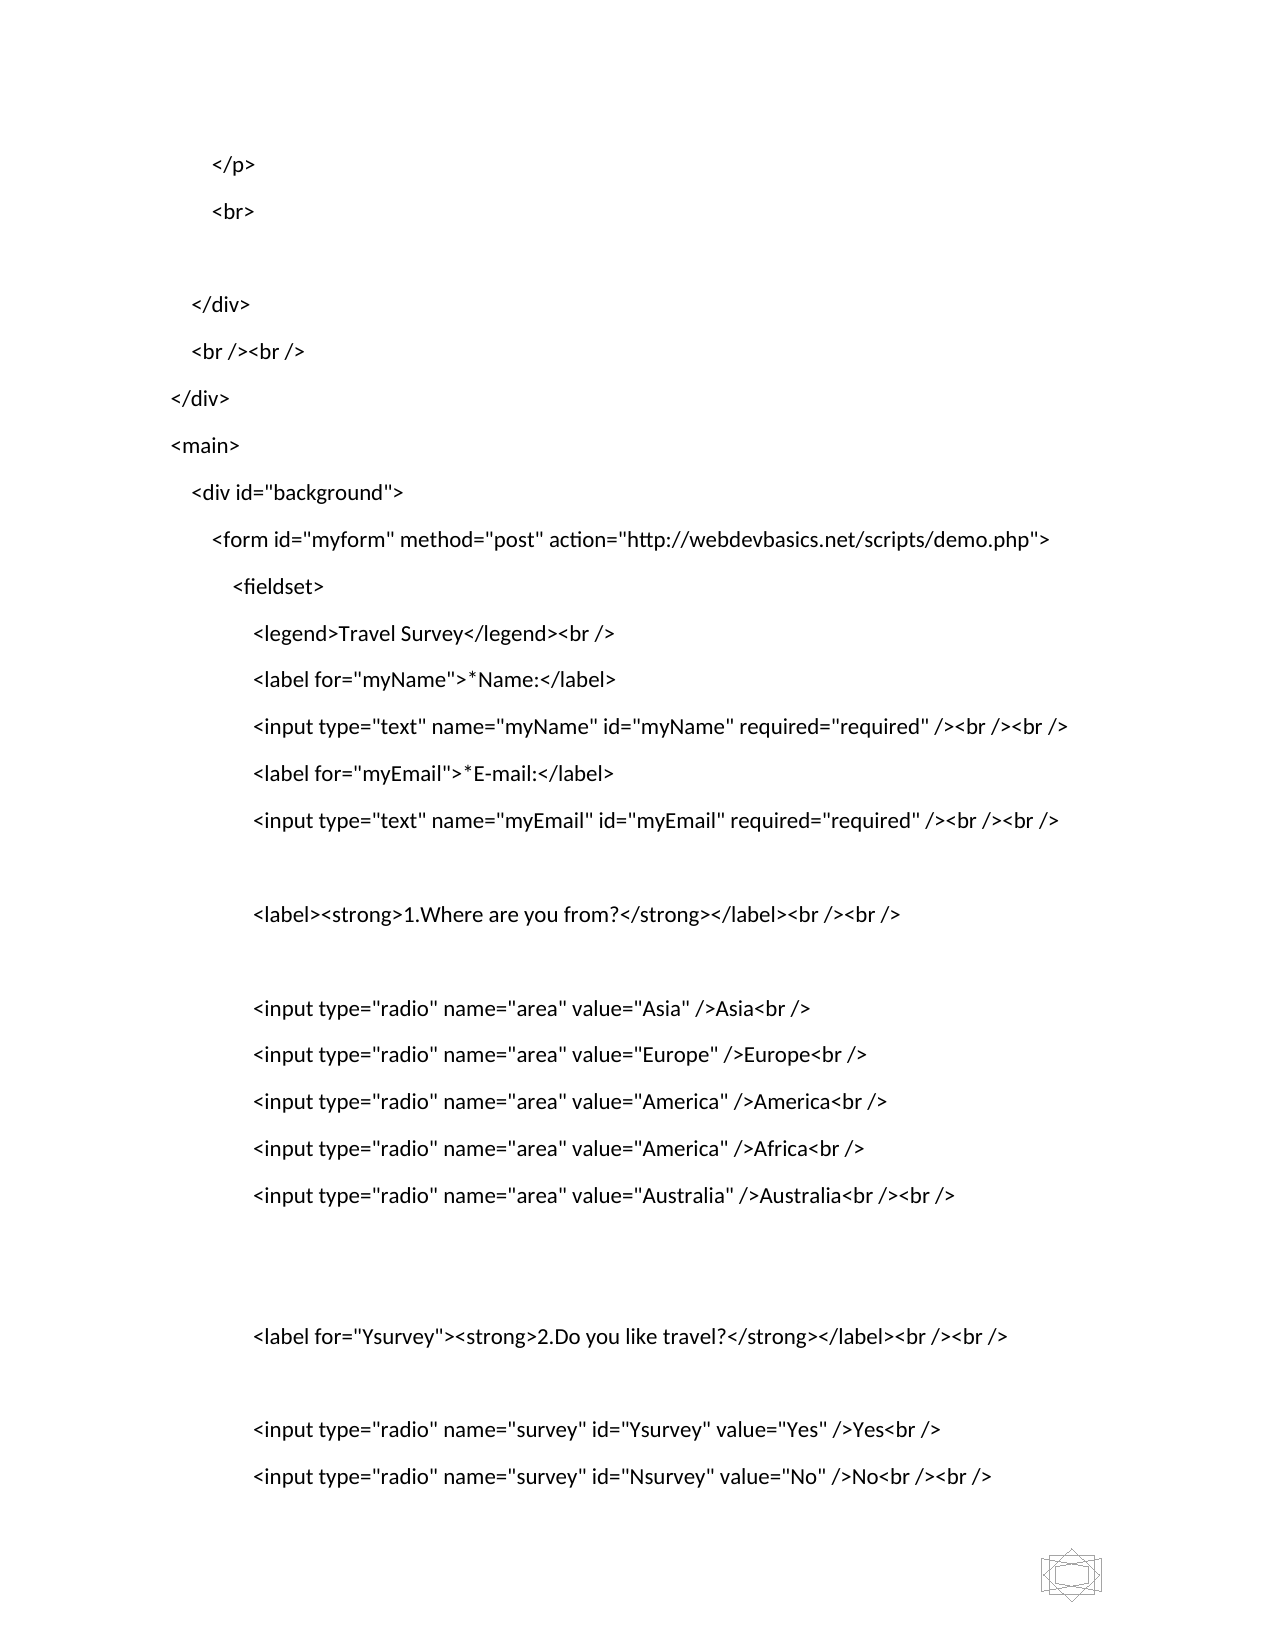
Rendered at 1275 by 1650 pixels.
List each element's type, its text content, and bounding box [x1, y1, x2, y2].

text <legend>Travel Survey</legend><br /> [150, 619, 1125, 647]
text <input type="radio" name="area" value="Europe" />Europe<br /> [150, 1041, 1125, 1069]
text <br> [150, 197, 1125, 225]
text <input type="radio" name="area" value="America" />Africa<br /> [150, 1134, 1125, 1162]
text <input type="radio" name="area" value="Asia" />Asia<br /> [150, 994, 1125, 1022]
text <fieldset> [150, 572, 1125, 600]
text <input type="radio" name="survey" id="Nsurvey" value="No" />No<br /><br /> [150, 1462, 1125, 1491]
text <main> [150, 431, 1125, 459]
text <input type="text" name="myName" id="myName" required="required" /><br /><br /> [150, 712, 1125, 741]
text <form id="myform" method="post" action="http://webdevbasics.net/scripts/demo.php"> [150, 525, 1125, 553]
text </div> [150, 384, 1125, 412]
text <label><strong>1.Where are you from?</strong></label><br /><br /> [150, 900, 1125, 928]
text </div> [150, 291, 1125, 319]
text <input type="radio" name="area" value="America" />America<br /> [150, 1087, 1125, 1116]
text <input type="radio" name="survey" id="Ysurvey" value="Yes" />Yes<br /> [150, 1416, 1125, 1444]
text <label for="Ysurvey"><strong>2.Do you like travel?</strong></label><br /><br /> [150, 1322, 1125, 1350]
text </p> [150, 150, 1125, 178]
text <label for="myName">*Name:</label> [150, 666, 1125, 694]
text <div id="background"> [150, 478, 1125, 506]
text <br /><br /> [150, 337, 1125, 366]
text <input type="text" name="myEmail" id="myEmail" required="required" /><br /><br /> [150, 806, 1125, 834]
text <label for="myEmail">*E-mail:</label> [150, 759, 1125, 787]
text <input type="radio" name="area" value="Australia" />Australia<br /><br /> [150, 1181, 1125, 1209]
